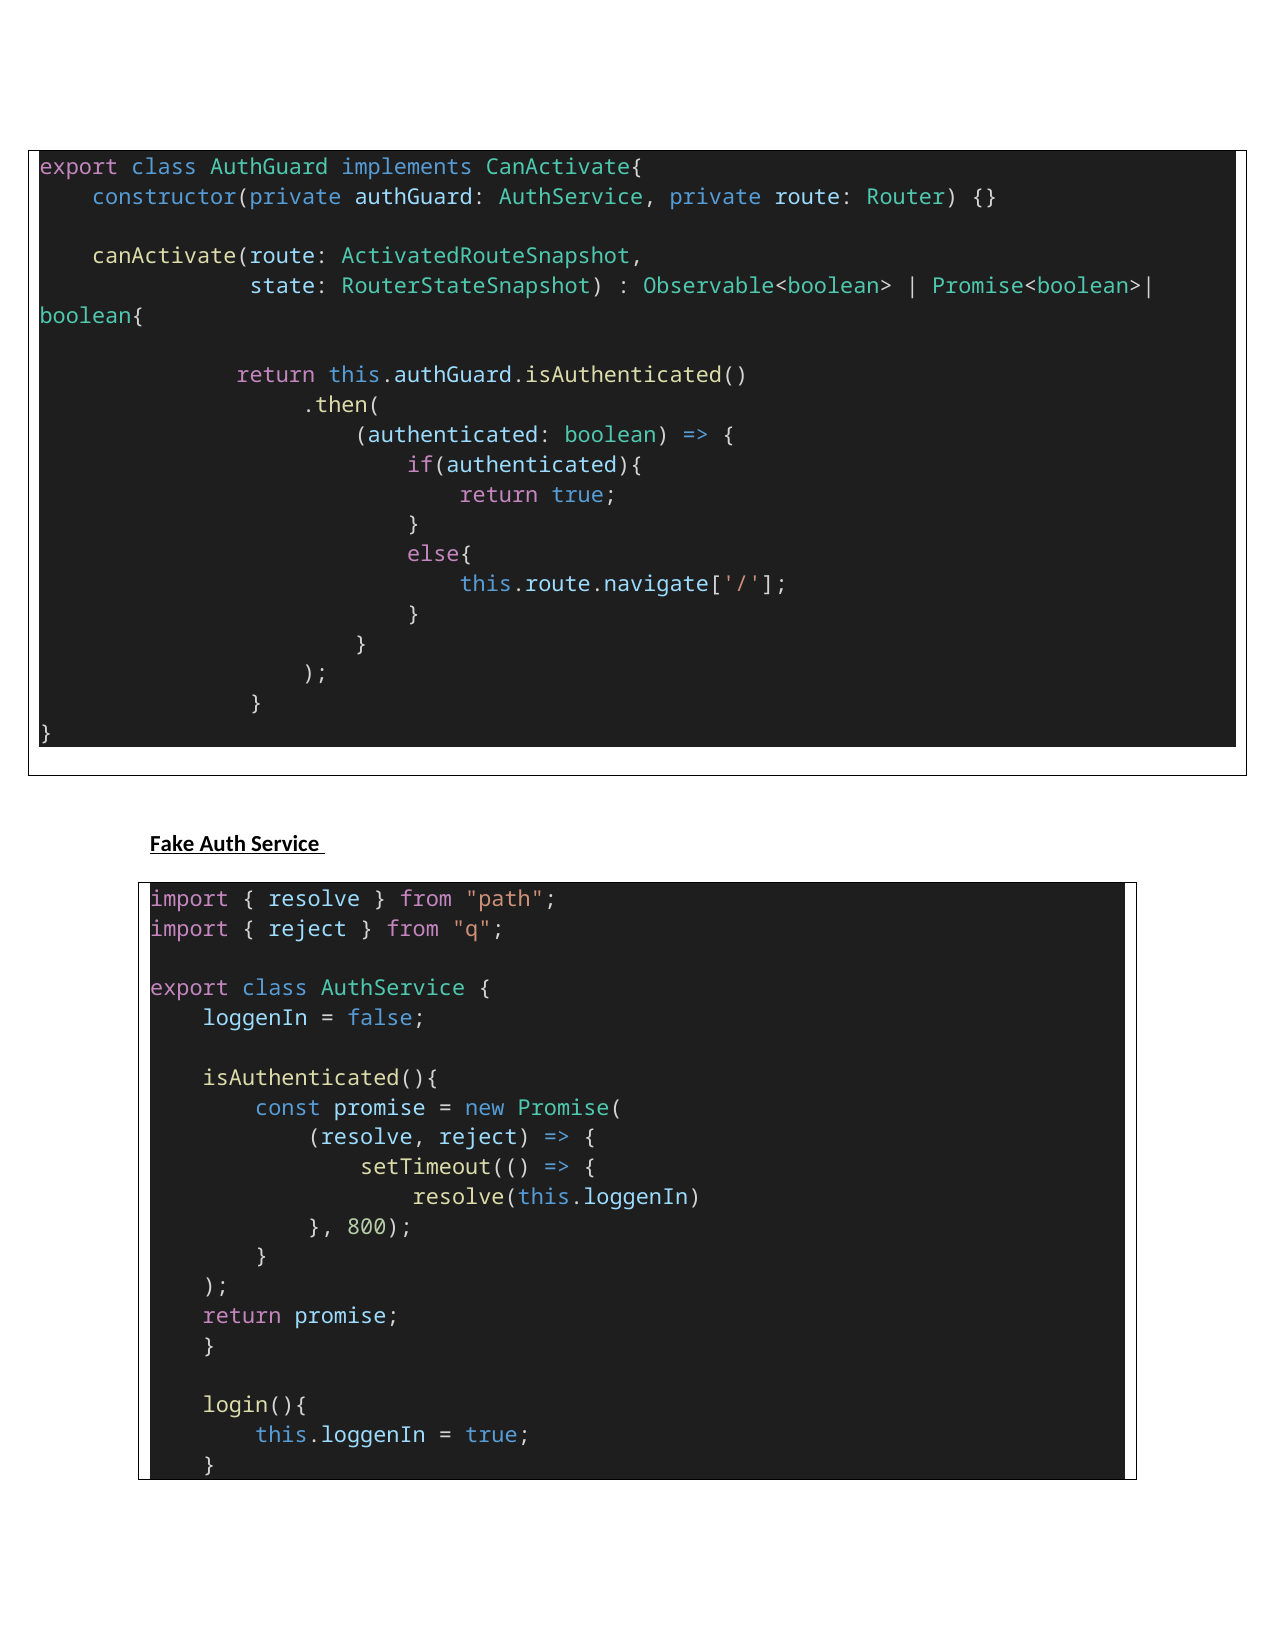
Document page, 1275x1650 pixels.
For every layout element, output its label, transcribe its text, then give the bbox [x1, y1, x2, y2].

text Fake Auth Service [150, 829, 1125, 857]
